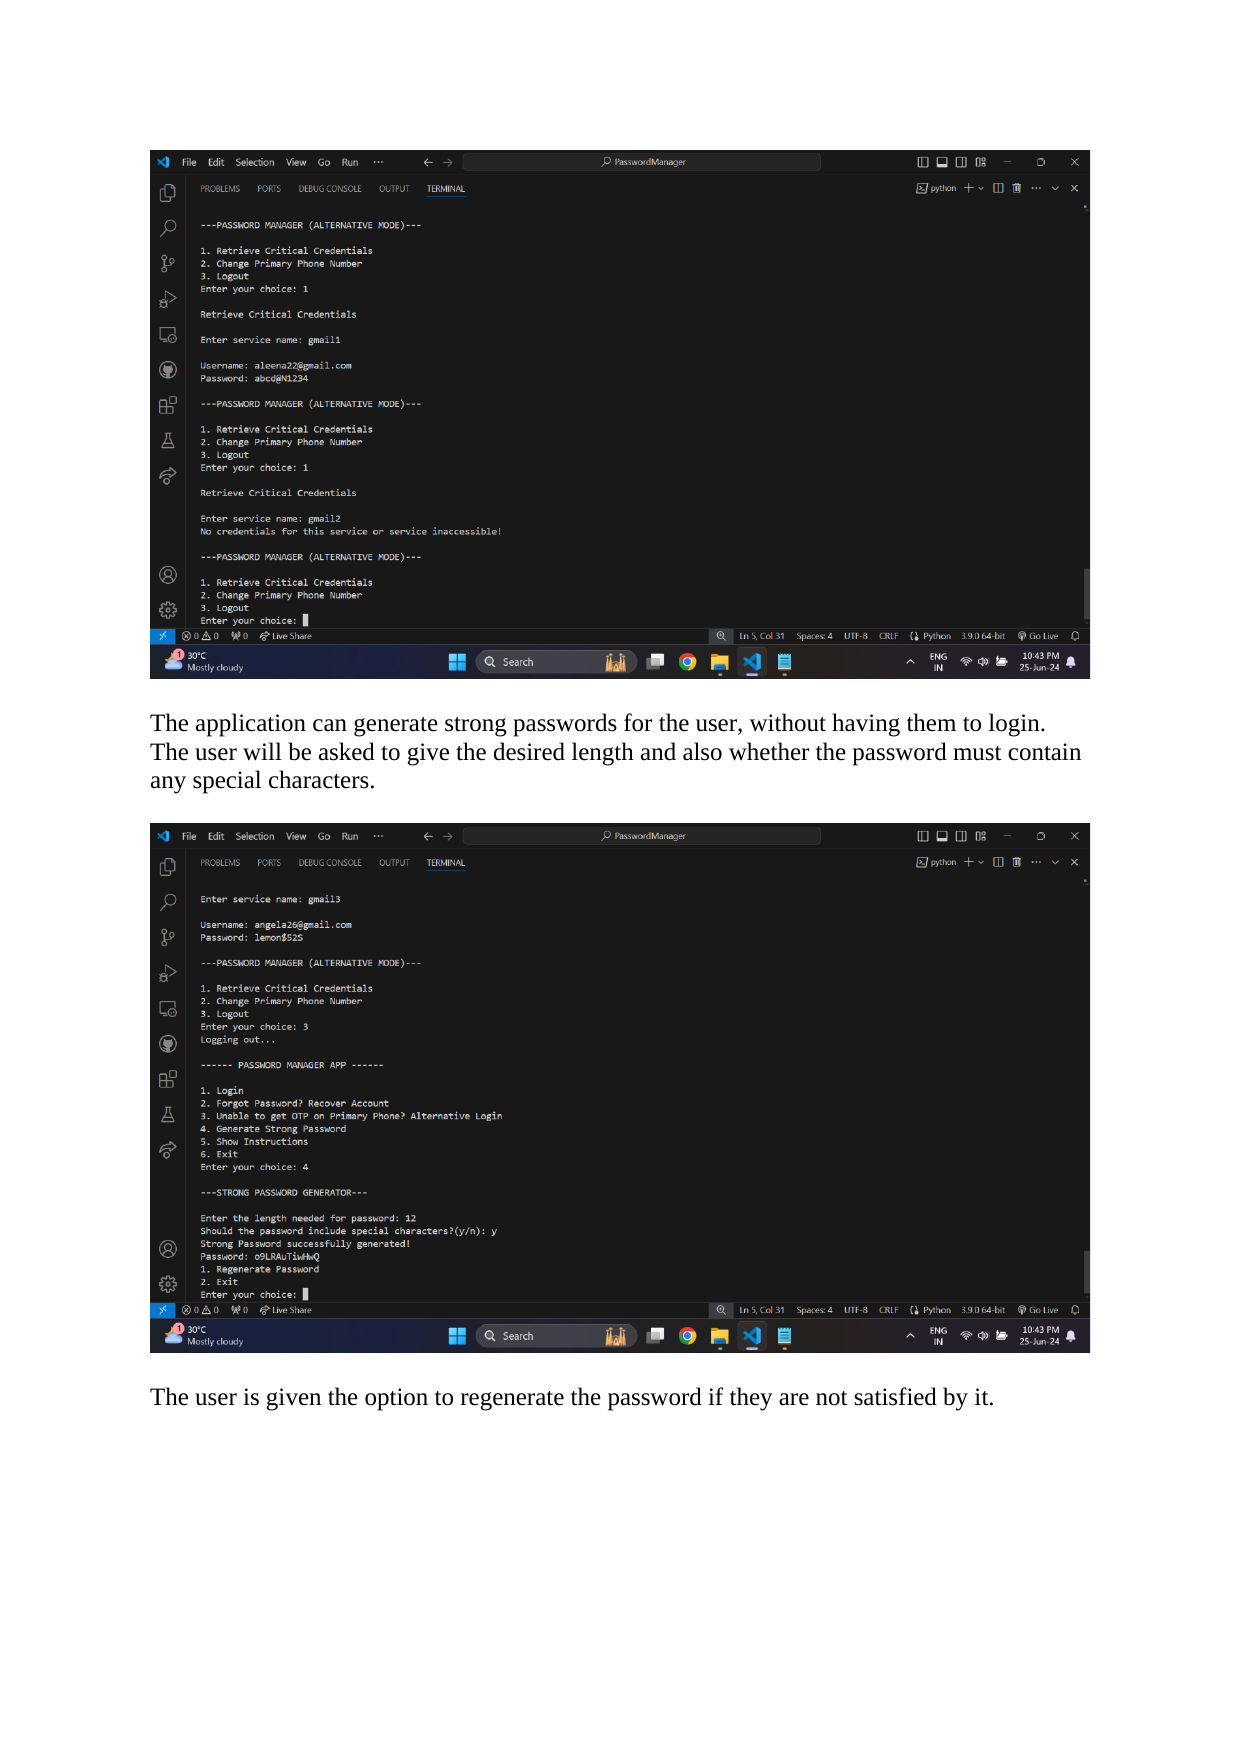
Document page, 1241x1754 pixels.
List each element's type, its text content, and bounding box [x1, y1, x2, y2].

picture [150, 150, 1091, 679]
text The user is given the option to regenerate the password if they are not satisfied by it. [150, 1382, 1090, 1410]
picture [150, 823, 1091, 1353]
text The application can generate strong passwords for the user, without having them to login. The user will be asked to give the desired length and also whether the password must contain any special characters. [150, 708, 1090, 794]
